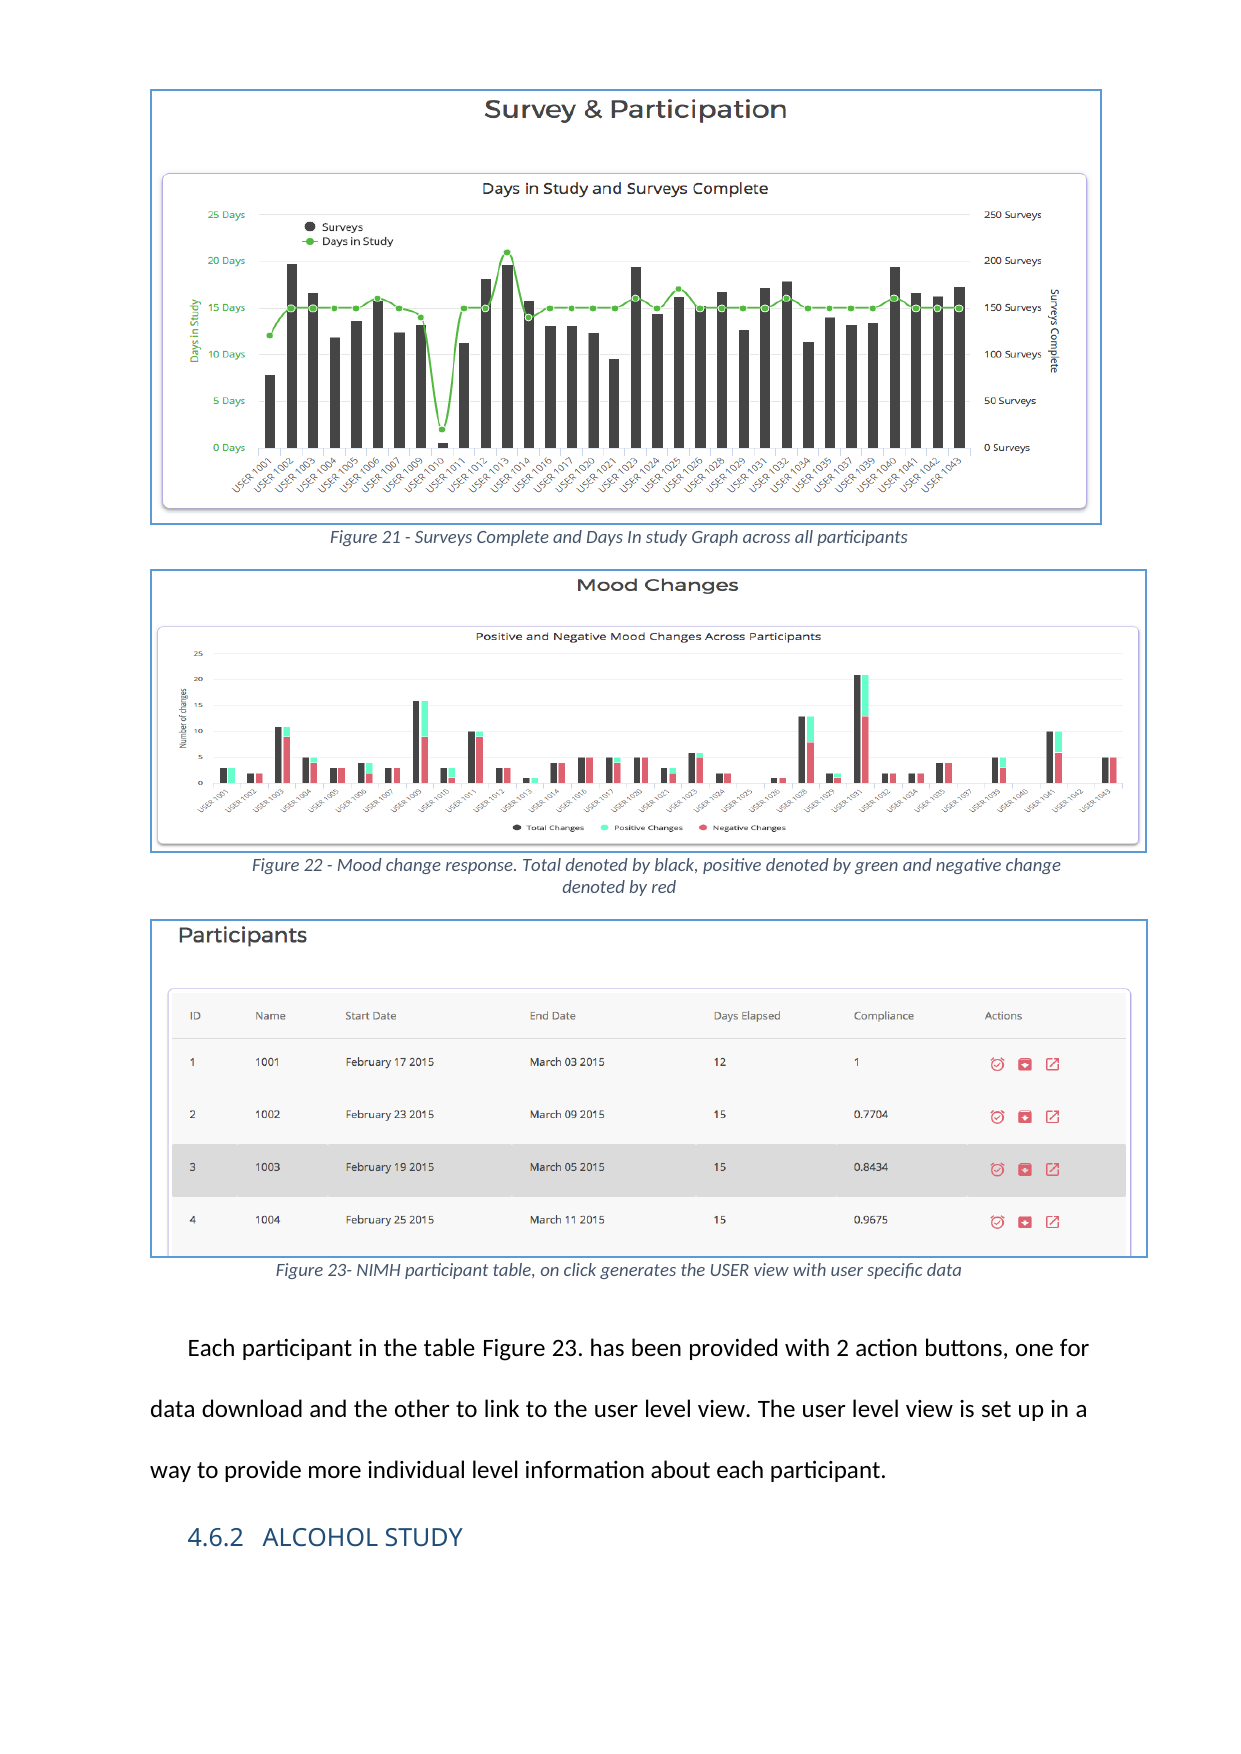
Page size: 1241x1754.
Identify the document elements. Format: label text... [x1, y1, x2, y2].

picture [152, 921, 1146, 1256]
text Each participant in the table Figure 23. has been provided with 2 action buttons, one for data download and the other to link to the user level view. The user level view is set up in a way to provide more individual level information about each participant. [150, 1332, 1090, 1485]
picture [152, 91, 1100, 523]
subtitle ALCOHOL STUDY [187, 1519, 1090, 1553]
picture [152, 571, 1145, 851]
